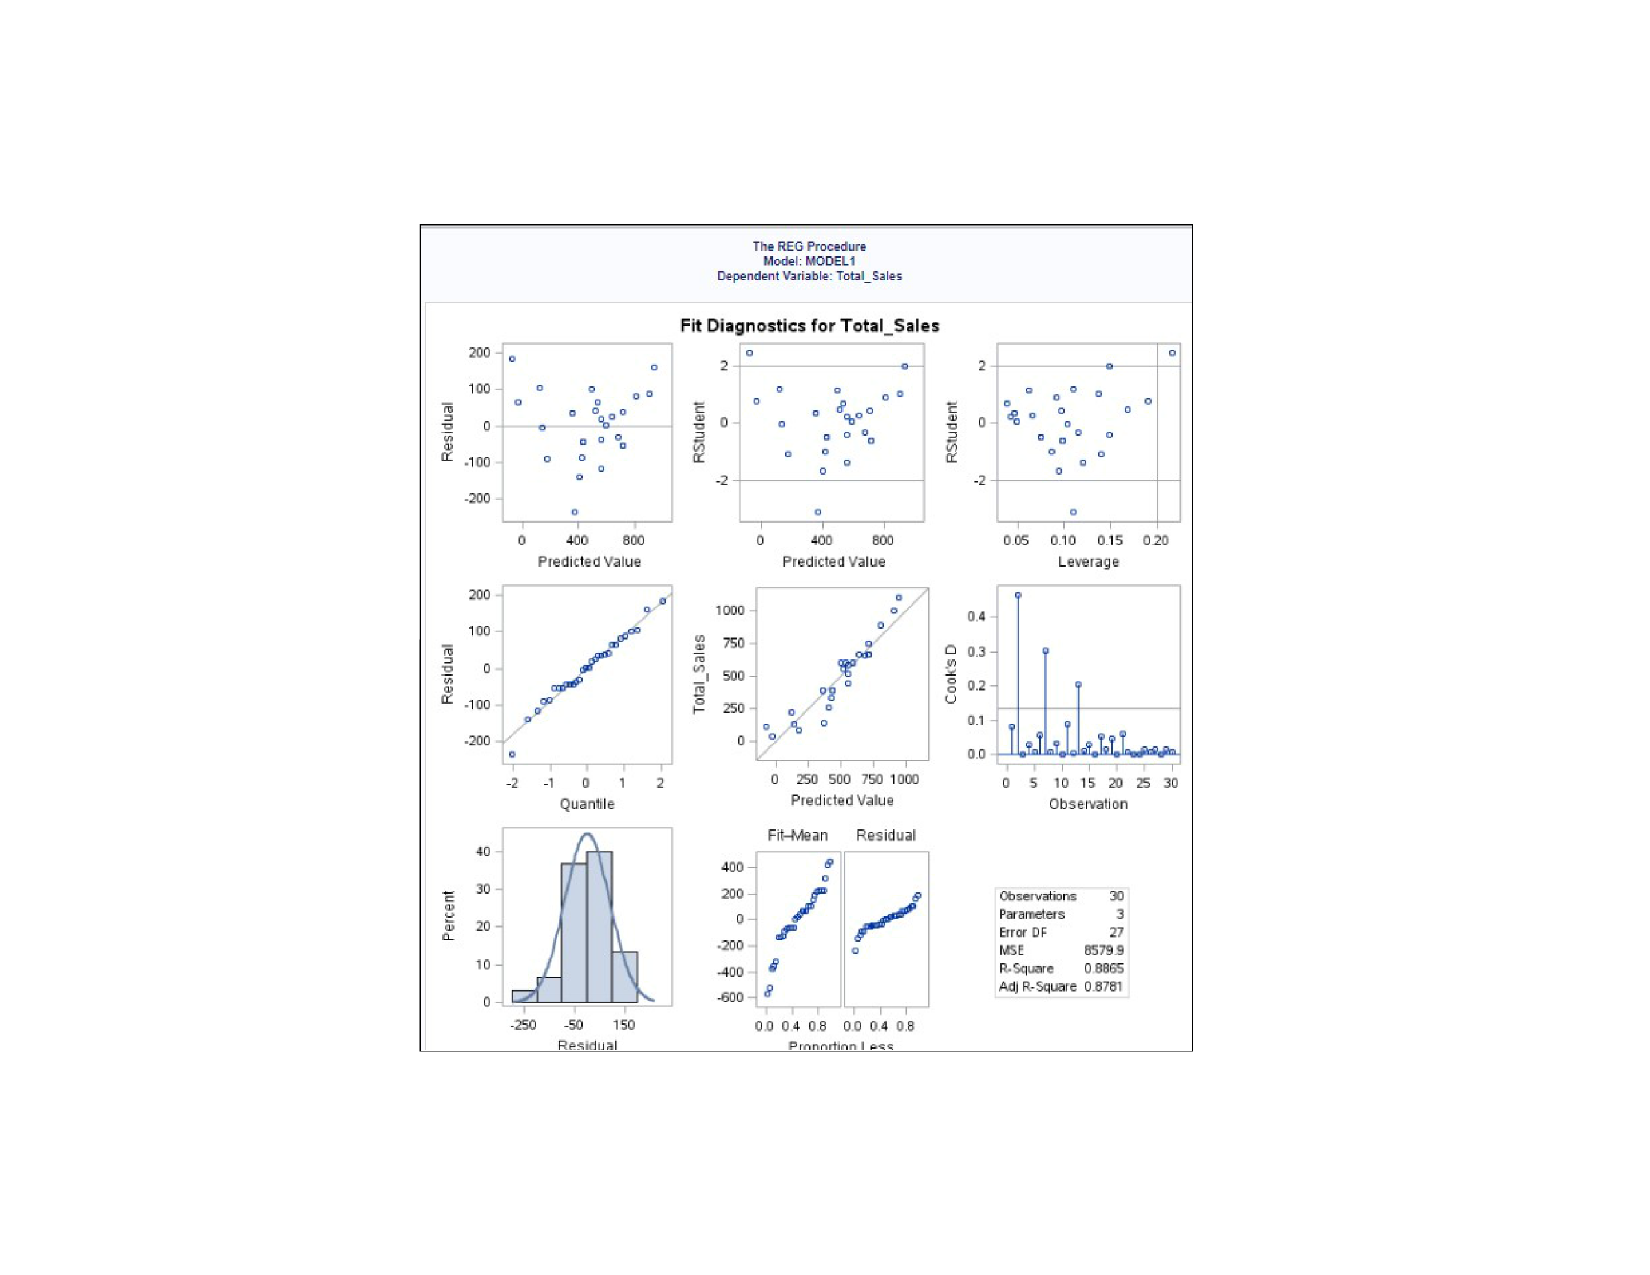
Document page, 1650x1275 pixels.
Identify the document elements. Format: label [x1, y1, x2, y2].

picture [259, 224, 1390, 1064]
